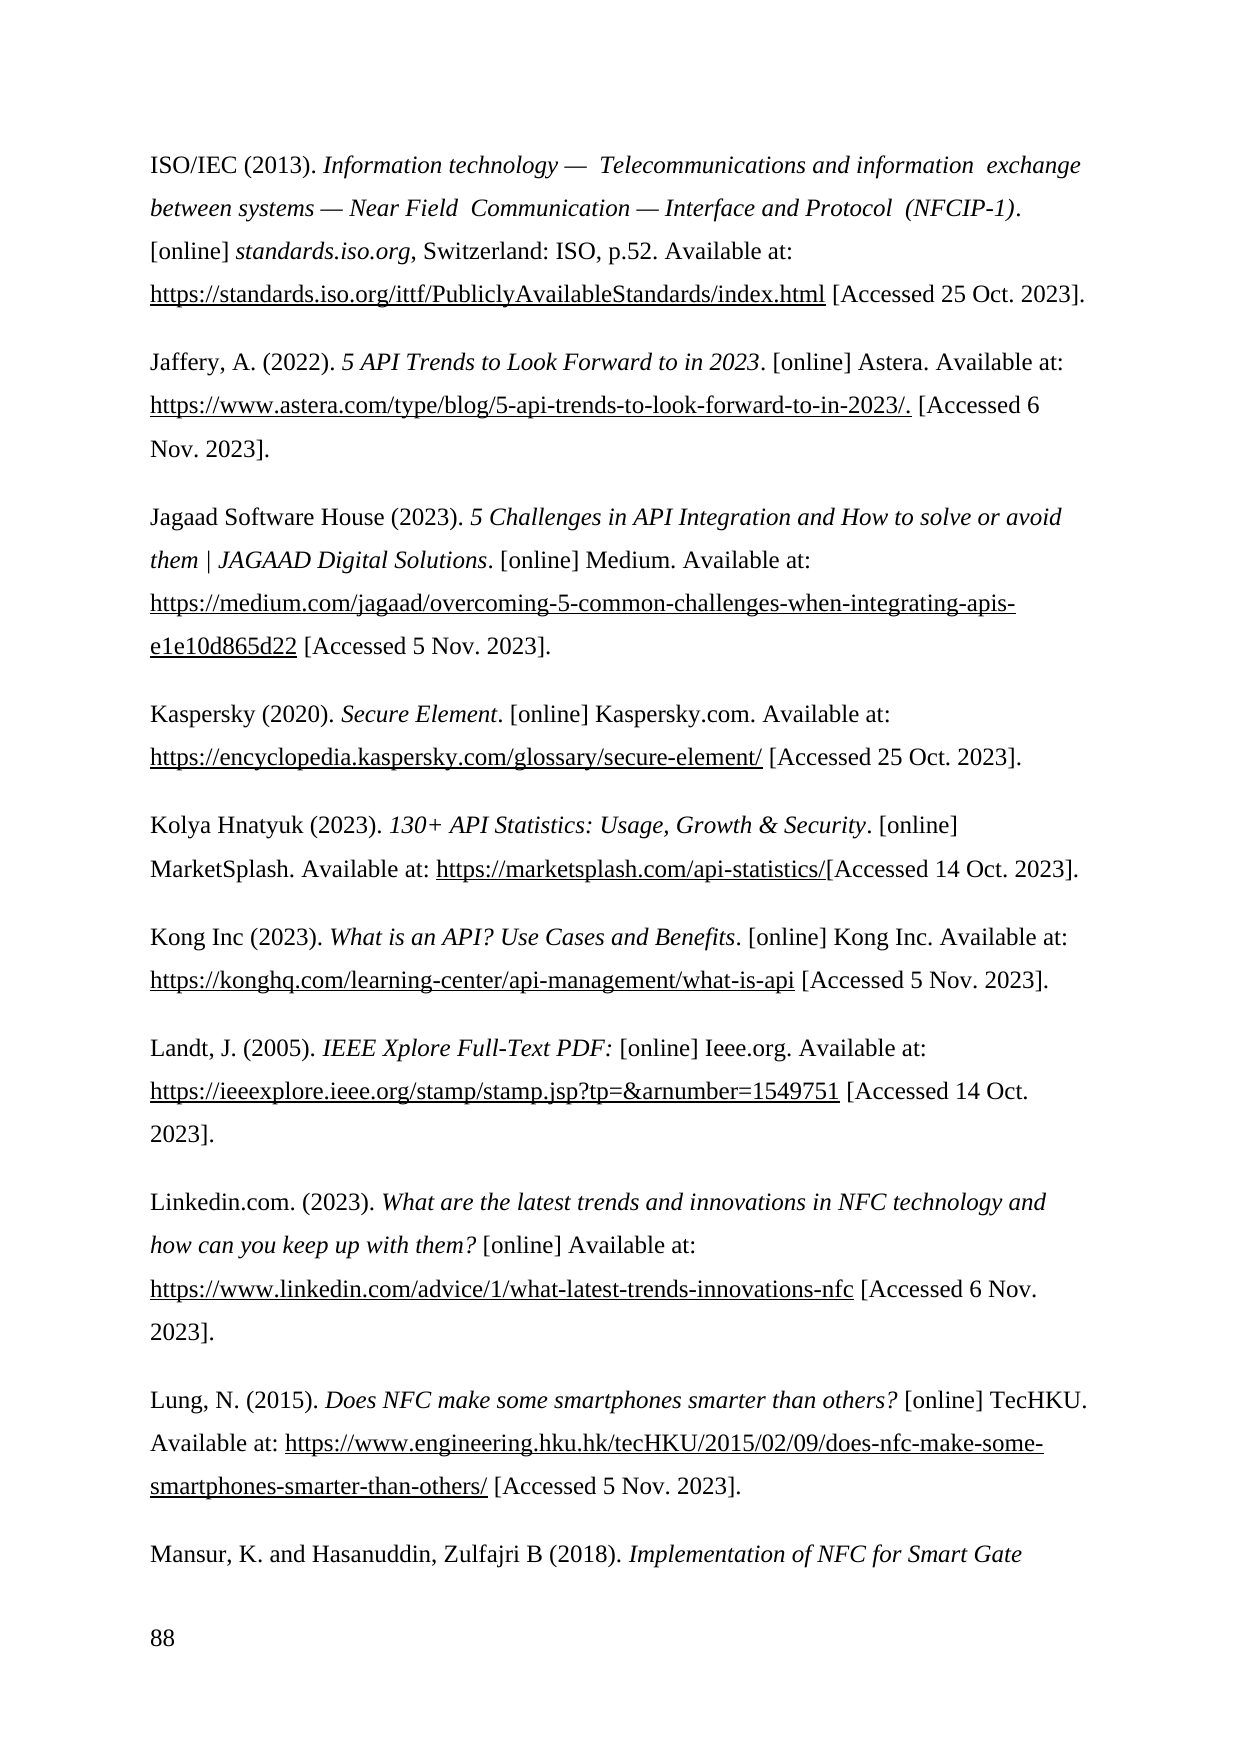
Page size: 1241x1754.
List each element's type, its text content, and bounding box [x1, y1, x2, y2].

text Jagaad Software House (2023). 5 Challenges in API Integration and How to solve or avoid them | JAGAAD Digital Solutions. [online] Medium. Available at: https://medium.com/jagaad/overcoming-5-common-challenges-when-integrating-apis-e1e10d865d22 [Accessed 5 Nov. 2023]. [150, 502, 1090, 660]
text Kong Inc (2023). What is an API? Use Cases and Benefits. [online] Kong Inc. Available at: https://konghq.com/learning-center/api-management/what-is-api [Accessed 5 Nov. 2023]. [150, 922, 1090, 994]
text Jaffery, A. (2022). 5 API Trends to Look Forward to in 2023. [online] Astera. Available at: https://www.astera.com/type/blog/5-api-trends-to-look-forward-to-in-2023/. [Accessed 6 Nov. 2023]. [150, 347, 1090, 462]
text Landt, J. (2005). IEEE Xplore Full-Text PDF: [online] Ieee.org. Available at: https://ieeexplore.ieee.org/stamp/stamp.jsp?tp=&arnumber=1549751 [Accessed 14 Oct. 2023]. [150, 1033, 1090, 1148]
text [150, 1539, 1090, 1568]
text Lung, N. (2015). Does NFC make some smartphones smarter than others? [online] TecHKU. Available at: https://www.engineering.hku.hk/tecHKU/2015/02/09/does-nfc-make-some-smartphones-smarter-than-others/ [Accessed 5 Nov. 2023]. [150, 1385, 1090, 1500]
text ISO/IEC (2013). Information technology — Telecommunications and information exchange between systems — Near Field Communication — Interface and Protocol (NFCIP-1). [online] standards.iso.org, Switzerland: ISO, p.52. Available at: https://standards.iso.org/ittf/PubliclyAvailableStandards/index.html [Accessed 25 Oct. 2023]. [150, 150, 1090, 308]
text Kolya Hnatyuk (2023). 130+ API Statistics: Usage, Growth & Security. [online] MarketSplash. Available at: https://marketsplash.com/api-statistics/[Accessed 14 Oct. 2023]. [150, 811, 1090, 882]
text Kaspersky (2020). Secure Element. [online] Kaspersky.com. Available at: https://encyclopedia.kaspersky.com/glossary/secure-element/ [Accessed 25 Oct. 2023]. [150, 699, 1090, 771]
text Linkedin.com. (2023). What are the latest trends and innovations in NFC technology and how can you keep up with them? [online] Available at: https://www.linkedin.com/advice/1/what-latest-trends-innovations-nfc [Accessed 6 Nov. 2023]. [150, 1187, 1090, 1346]
